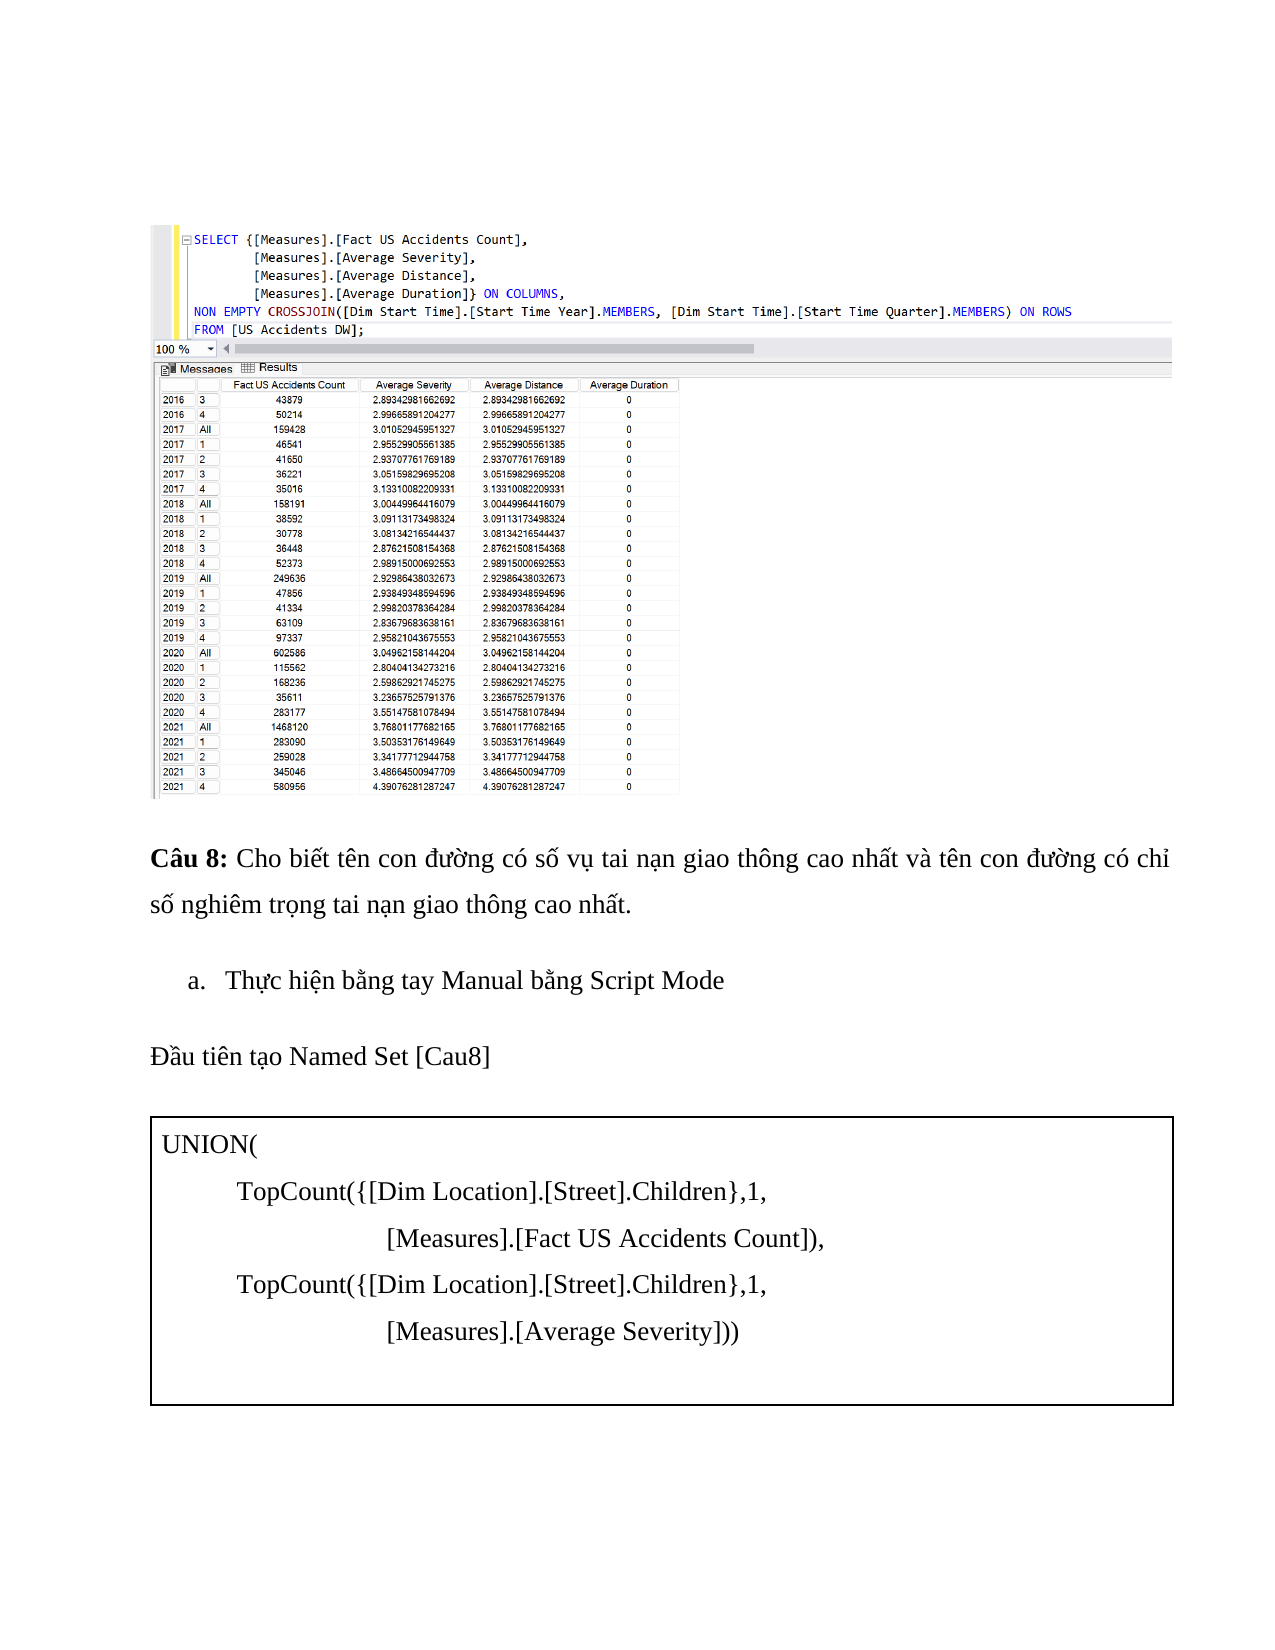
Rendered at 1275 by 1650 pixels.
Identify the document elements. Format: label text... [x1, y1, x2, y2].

list Thực hiện bằng tay Manual bằng Script Mode [187, 964, 1172, 996]
text Câu 8: Cho biết tên con đường có số vụ tai nạn giao thông cao nhất và tên con đường có chỉ số nghiêm trọng tai nạn giao thông cao nhất. [150, 842, 1172, 920]
text Đầu tiên tạo Named Set [Cau8] [150, 1040, 1172, 1071]
table_header UNION( TopCount({[Dim Location].[Street].Children},1, [Measures].[Fact US Accidents Count]), TopCount({[Dim Location].[Street].Children},1, [Measures].[Average Severity])) [152, 1118, 1172, 1403]
picture [150, 225, 1172, 799]
